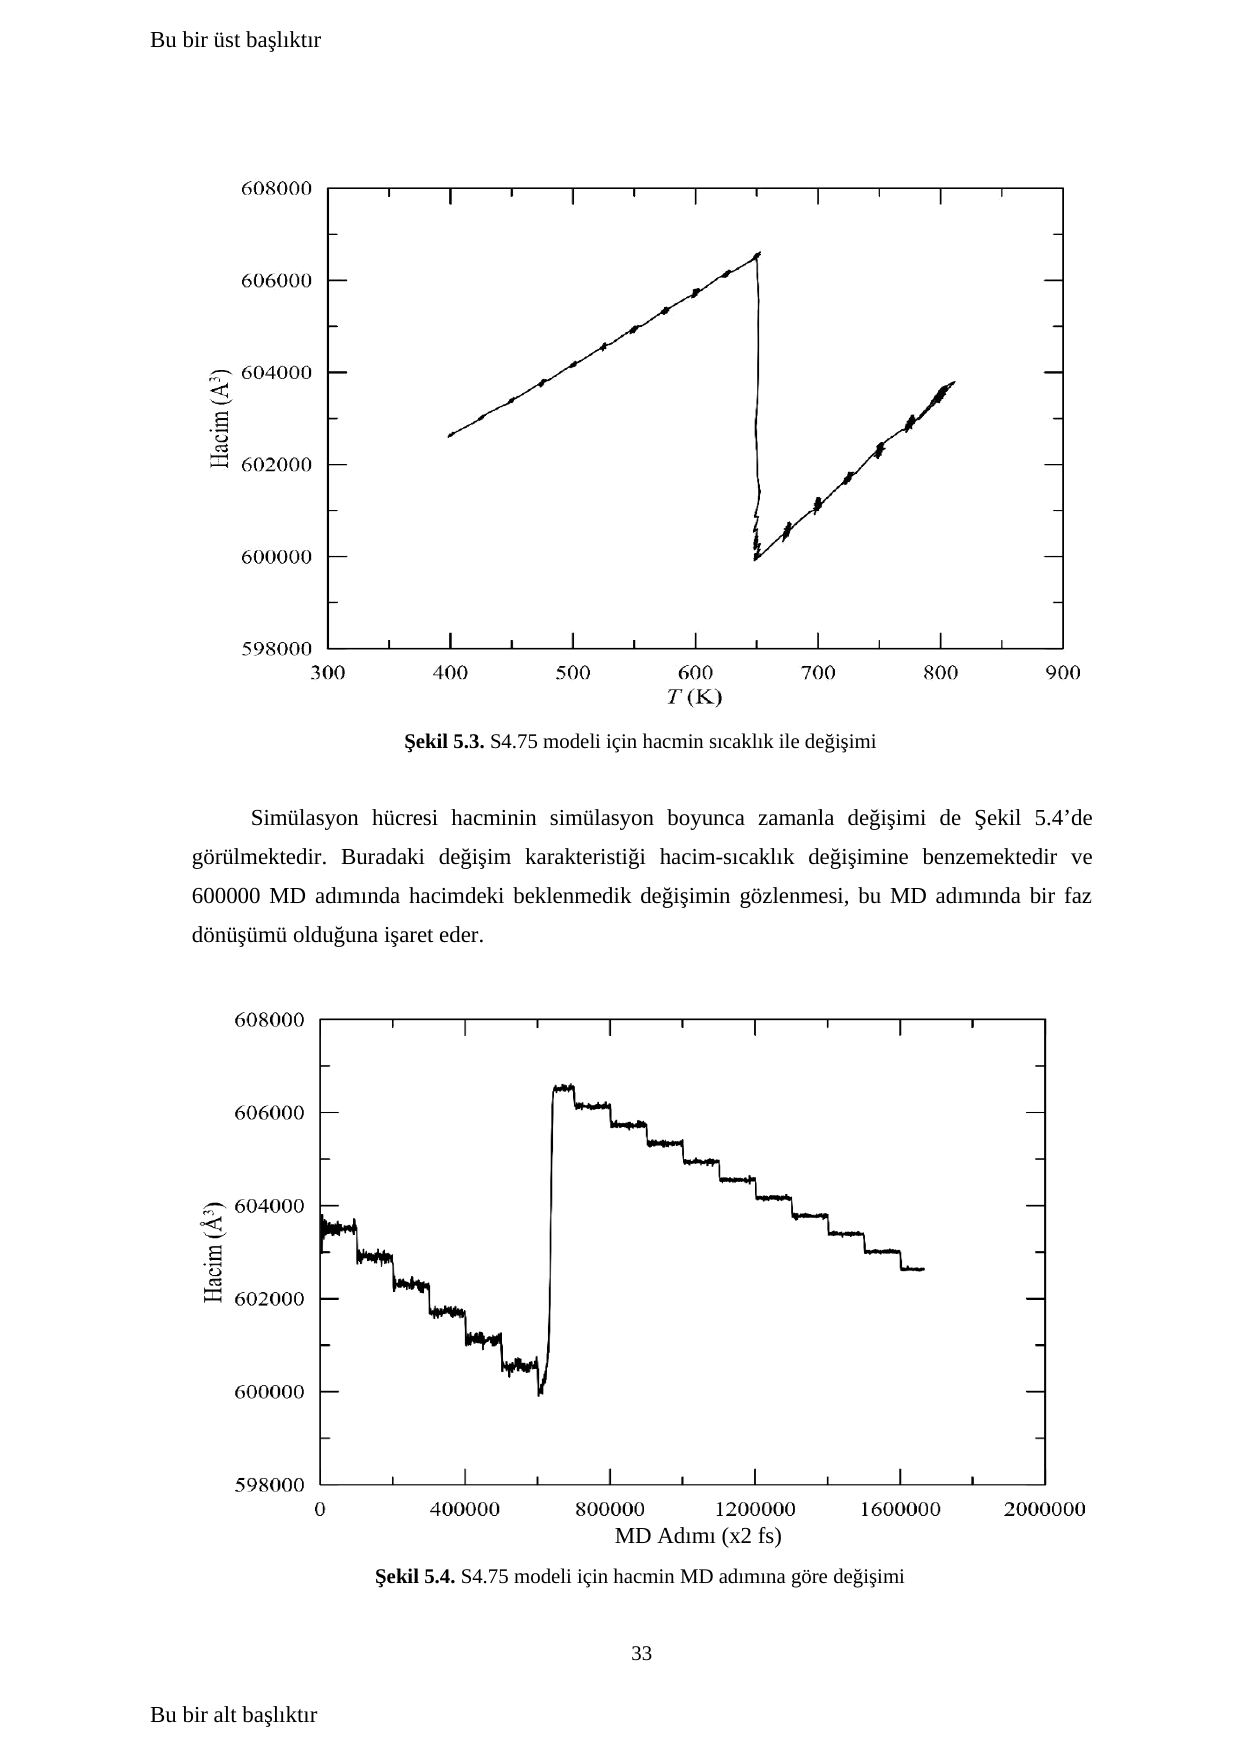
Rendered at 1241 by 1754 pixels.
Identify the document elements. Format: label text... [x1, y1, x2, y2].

picture [204, 177, 1080, 708]
text Simülasyon hücresi hacminin simülasyon boyunca zamanla değişimi de Şekil 5.4’de görülmektedir. Buradaki değişim karakteristiği hacim-sıcaklık değişimine benzemektedir ve 600000 MD adımında hacimdeki beklenmedik değişimin gözlenmesi, bu MD adımında bir faz dönüşümü olduğuna işaret eder. [192, 804, 1094, 947]
text MD Adımı (x2 fs) [614, 1522, 1094, 1549]
text 33 [150, 1641, 1133, 1665]
text Şekil 5.3. S4.75 modeli için hacmin sıcaklık ile değişimi [404, 729, 1094, 753]
text Şekil 5.4. S4.75 modeli için hacmin MD adımına göre değişimi [375, 1564, 1094, 1588]
picture [198, 1008, 1085, 1553]
